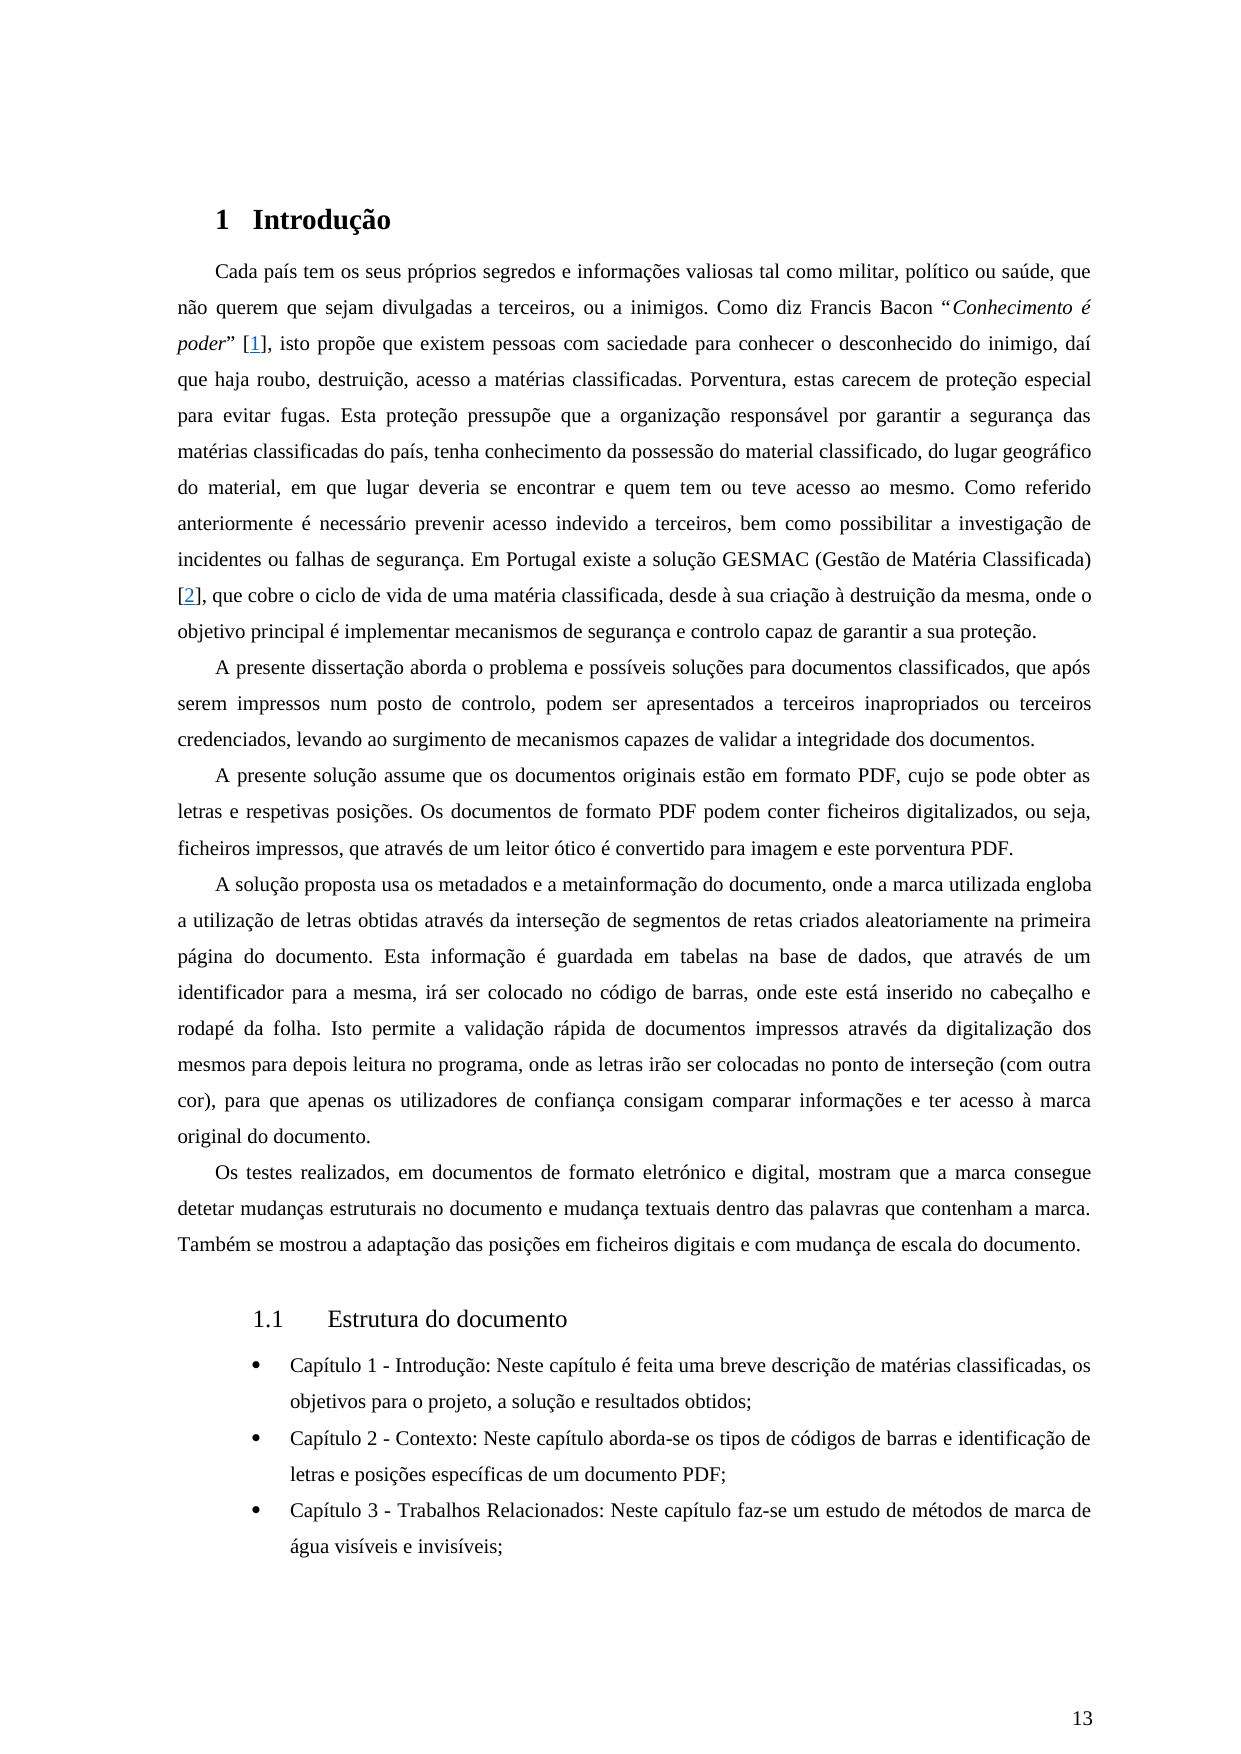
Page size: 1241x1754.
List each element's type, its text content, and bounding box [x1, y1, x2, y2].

subtitle 1.1 Estrutura do documento [252, 1304, 1092, 1333]
text Os testes realizados, em documentos de formato eletrónico e digital, mostram que a marca consegue detetar mudanças estruturais no documento e mudança textuais dentro das palavras que contenham a marca. Também se mostrou a adaptação das posições em ficheiros digitais e com mudança de escala do documento. [177, 1160, 1092, 1256]
list Capítulo 2 - Contexto: Neste capítulo aborda-se os tipos de códigos de barras e identificação de letras e posições específicas de um documento PDF; [252, 1425, 1092, 1486]
text A presente dissertação aborda o problema e possíveis soluções para documentos classificados, que após serem impressos num posto de controlo, podem ser apresentados a terceiros inapropriados ou terceiros credenciados, levando ao surgimento de mecanismos capazes de validar a integridade dos documentos. [177, 655, 1092, 751]
text Cada país tem os seus próprios segredos e informações valiosas tal como militar, político ou saúde, que não querem que sejam divulgadas a terceiros, ou a inimigos. Como diz Francis Bacon “Conhecimento é poder” [1], isto propõe que existem pessoas com saciedade para conhecer o desconhecido do inimigo, daí que haja roubo, destruição, acesso a matérias classificadas. Porventura, estas carecem de proteção especial para evitar fugas. Esta proteção pressupõe que a organização responsável por garantir a segurança das matérias classificadas do país, tenha conhecimento da possessão do material classificado, do lugar geográfico do material, em que lugar deveria se encontrar e quem tem ou teve acesso ao mesmo. Como referido anteriormente é necessário prevenir acesso indevido a terceiros, bem como possibilitar a investigação de incidentes ou falhas de segurança. Em Portugal existe a solução GESMAC (Gestão de Matéria Classificada) [2], que cobre o ciclo de vida de uma matéria classificada, desde à sua criação à destruição da mesma, onde o objetivo principal é implementar mecanismos de segurança e controlo capaz de garantir a sua proteção. [177, 259, 1092, 643]
list Capítulo 1 - Introdução: Neste capítulo é feita uma breve descrição de matérias classificadas, os objetivos para o projeto, a solução e resultados obtidos; [252, 1353, 1092, 1413]
subtitle Introdução [215, 202, 1092, 236]
text A presente solução assume que os documentos originais estão em formato PDF, cujo se pode obter as letras e respetivas posições. Os documentos de formato PDF podem conter ficheiros digitalizados, ou seja, ficheiros impressos, que através de um leitor ótico é convertido para imagem e este porventura PDF. [177, 763, 1092, 859]
text A solução proposta usa os metadados e a metainformação do documento, onde a marca utilizada engloba a utilização de letras obtidas através da interseção de segmentos de retas criados aleatoriamente na primeira página do documento. Esta informação é guardada em tabelas na base de dados, que através de um identificador para a mesma, irá ser colocado no código de barras, onde este está inserido no cabeçalho e rodapé da folha. Isto permite a validação rápida de documentos impressos através da digitalização dos mesmos para depois leitura no programa, onde as letras irão ser colocadas no ponto de interseção (com outra cor), para que apenas os utilizadores de confiança consigam comparar informações e ter acesso à marca original do documento. [177, 871, 1092, 1148]
list Capítulo 3 - Trabalhos Relacionados: Neste capítulo faz-se um estudo de métodos de marca de água visíveis e invisíveis; [252, 1497, 1092, 1558]
